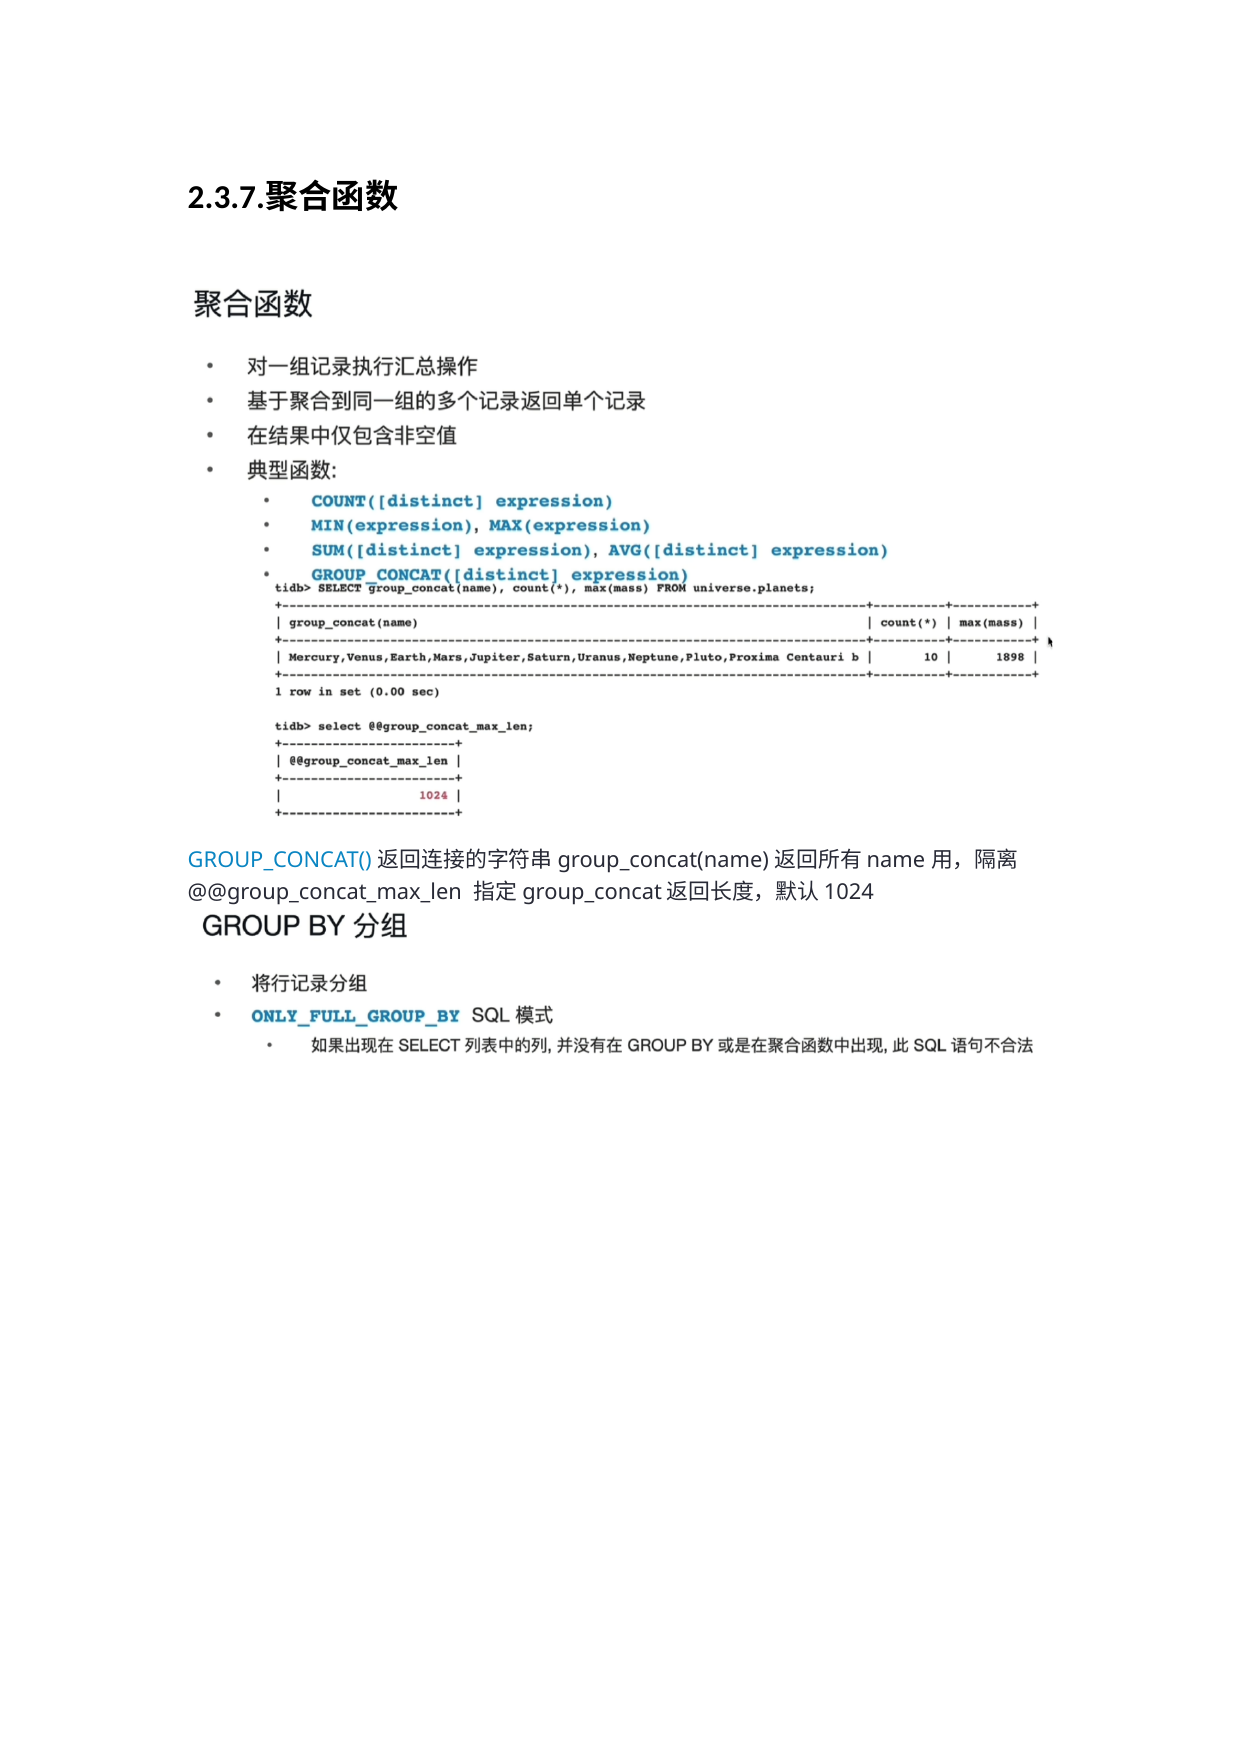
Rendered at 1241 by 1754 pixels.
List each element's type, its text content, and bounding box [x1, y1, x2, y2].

picture [187, 906, 1052, 1062]
text GROUP_CONCAT() 返回连接的字符串 group_concat(name) 返回所有name 用，隔离 [187, 841, 1053, 874]
picture [187, 288, 1053, 828]
subtitle 2.3.7.聚合函数 [187, 162, 1053, 227]
text @@group_concat_max_len 指定 group_concat返回长度，默认1024 [824, 874, 1053, 906]
